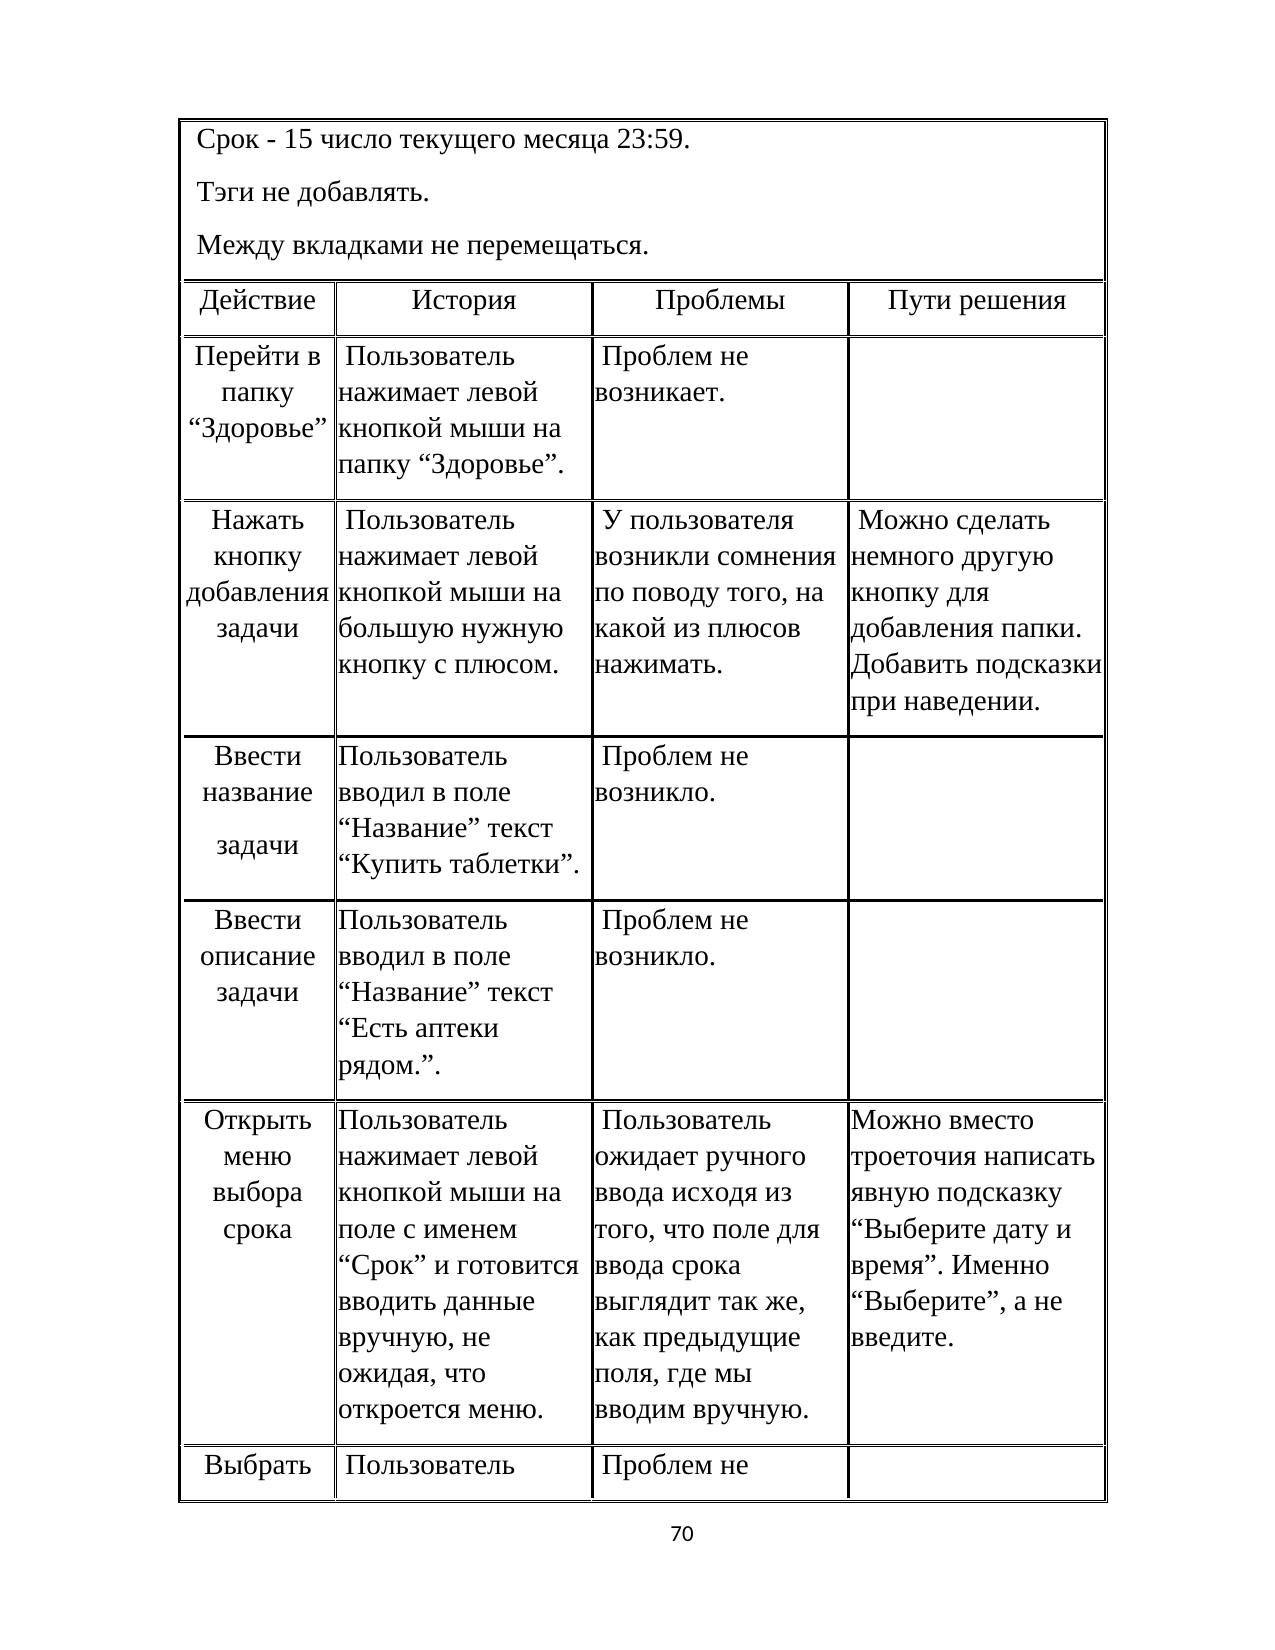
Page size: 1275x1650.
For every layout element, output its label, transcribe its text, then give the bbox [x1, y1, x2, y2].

table_cell Ввести описание задачи [181, 899, 334, 1099]
table_cell Проблем не возникло. [594, 738, 847, 899]
table_cell Нажать кнопку добавления задачи [180, 499, 336, 735]
table_cell Ввести название задачи [181, 735, 334, 899]
table_cell [848, 335, 1106, 499]
table_cell Можно вместо троеточия написать явную подсказку “Выберите дату и время”. Именно “Выберите”, а не введите. [850, 1099, 1105, 1444]
table_cell [848, 1444, 1106, 1500]
table_cell Проблем не возникает. [594, 338, 847, 499]
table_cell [336, 1447, 592, 1500]
table_cell [850, 899, 1104, 1099]
table_cell Пользователь вводил в поле “Название” текст “Есть аптеки рядом.”. [337, 902, 591, 1099]
table_cell Открыть меню выбора срока [181, 1099, 334, 1444]
table_cell [850, 735, 1104, 899]
table_cell Пользователь нажимает левой кнопкой мыши на папку “Здоровье”. [337, 338, 591, 499]
table_cell Пользователь нажимает левой кнопкой мыши на большую нужную кнопку с плюсом. [337, 502, 591, 735]
table_cell Пользователь вводил в поле “Название” текст “Купить таблетки”. [337, 738, 591, 899]
table_cell У пользователя возникли сомнения по поводу того, на какой из плюсов нажимать. [594, 502, 847, 735]
table_cell Можно сделать немного другую кнопку для добавления папки. Добавить подсказки при наведении. [848, 499, 1106, 735]
table_cell Пути решения [850, 279, 1105, 335]
table_cell История [337, 283, 591, 335]
table_cell Перейти в папку “Здоровье” [180, 335, 336, 499]
table_cell Проблем не возникло. [594, 902, 847, 1099]
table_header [181, 122, 1104, 279]
table_cell Пользователь нажимает левой кнопкой мыши на поле с именем “Срок” и готовится вводить данные вручную, не ожидая, что откроется меню. [337, 1103, 591, 1444]
table_cell Проблемы [594, 283, 847, 335]
table_cell Пользователь ожидает ручного ввода исходя из того, что поле для ввода срока выглядит так же, как предыдущие поля, где мы вводим вручную. [594, 1103, 847, 1444]
table_cell Действие [181, 279, 334, 335]
table_cell Выбрать 15-ое число [180, 1444, 336, 1500]
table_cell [592, 1447, 848, 1500]
